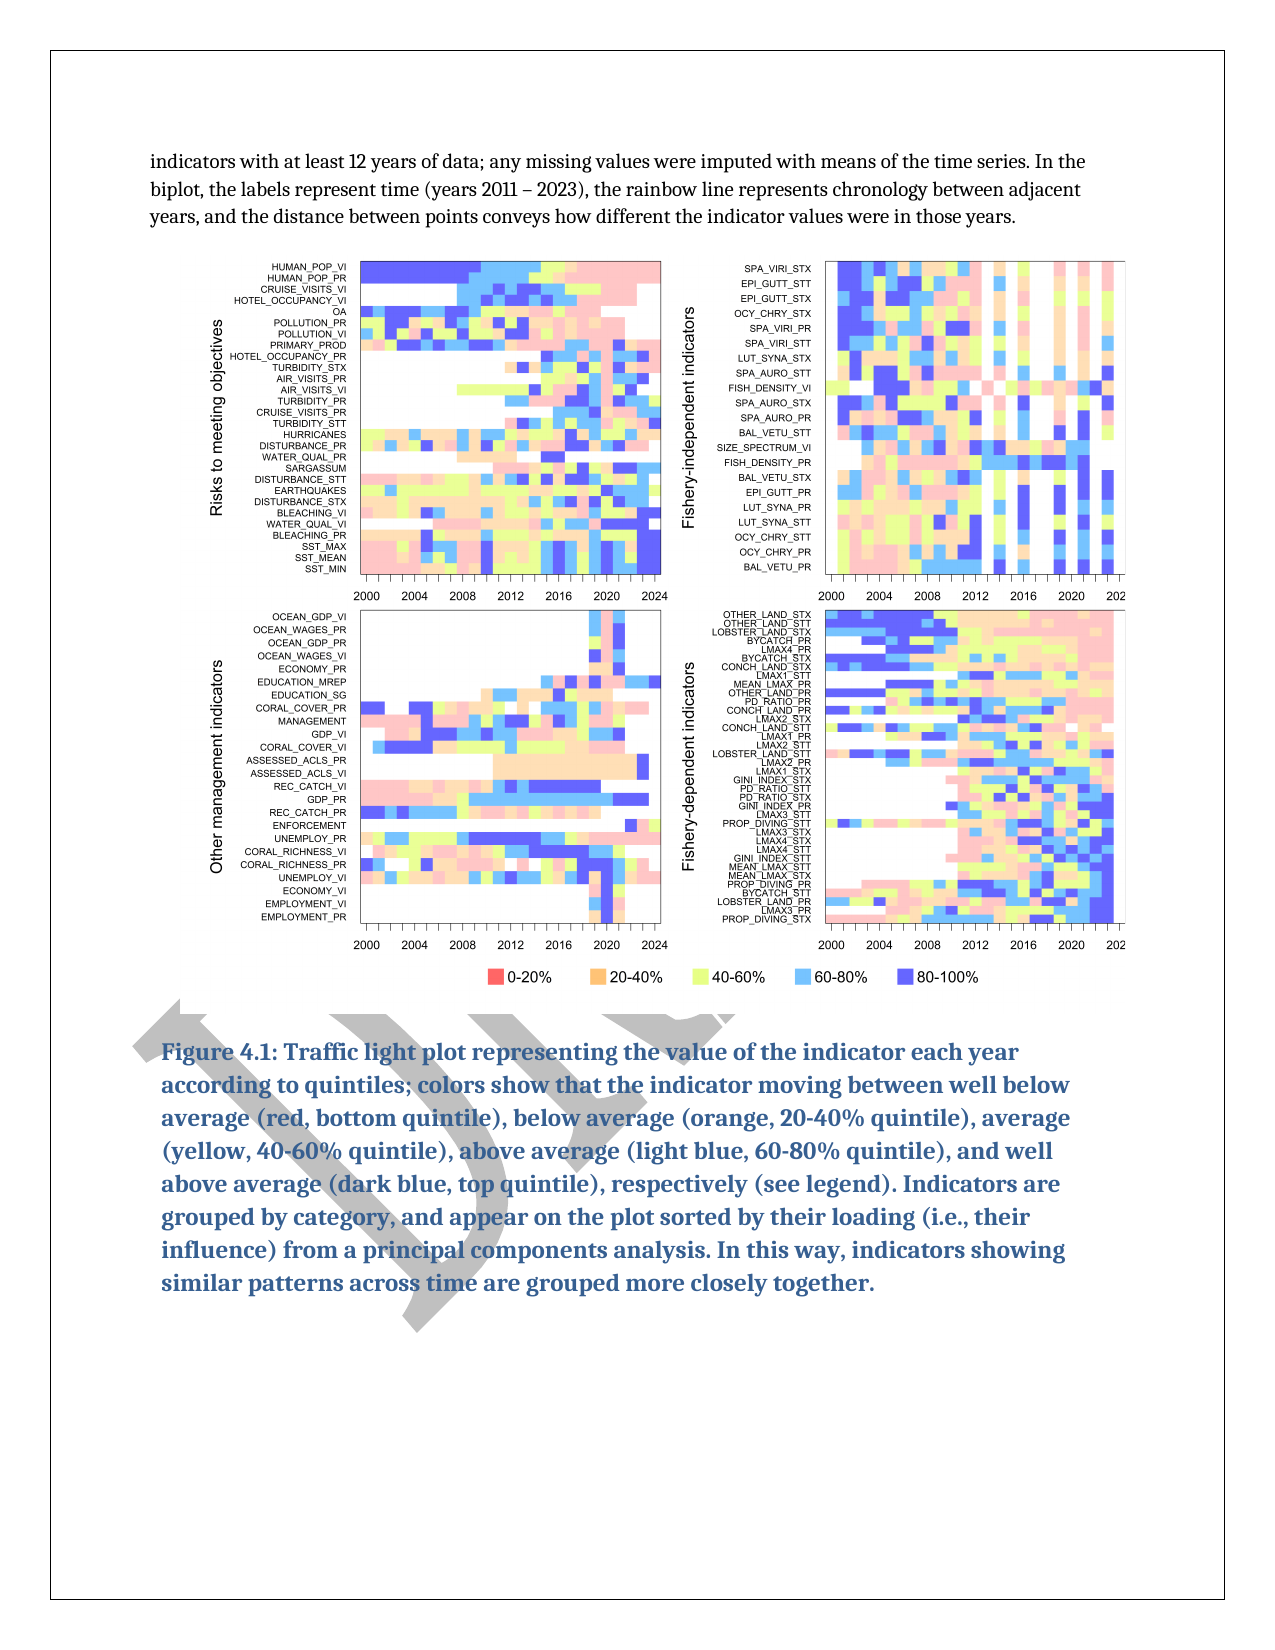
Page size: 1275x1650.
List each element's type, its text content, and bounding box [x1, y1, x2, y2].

table_header Figure 4.1: Traffic light plot representing the value of the indicator each year according to quintiles; colors show that the indicator moving between well below average (red, bottom quintile), below average (orange, 20-40% quintile), average (yellow, 40-60% quintile), above average (light blue, 60-80% quintile), and well above average (dark blue, top quintile), respectively (see legend). Indicators are grouped by category, and appear on the plot sorted by their loading (i.e., their influence) from a principal components analysis. In this way, indicators showing similar patterns across time are grouped more closely together. [150, 251, 1125, 1323]
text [150, 150, 1125, 229]
